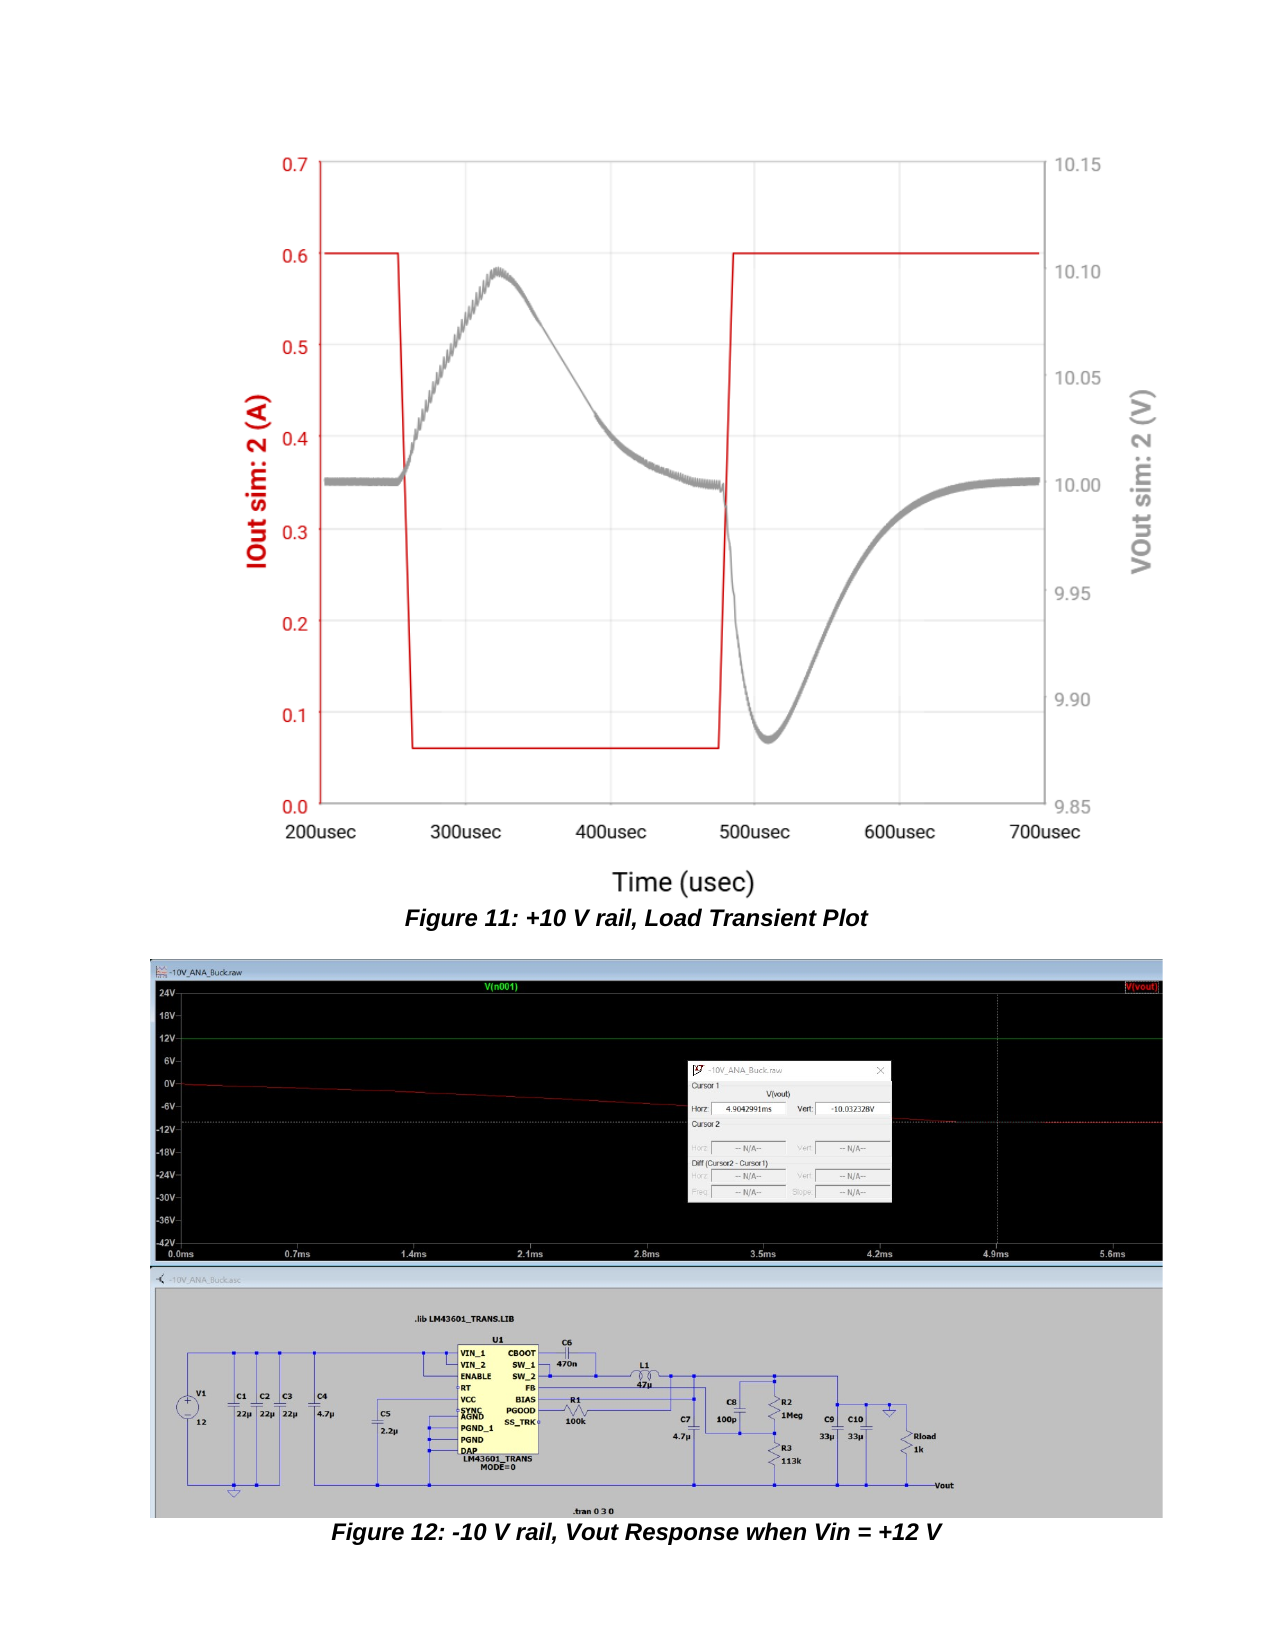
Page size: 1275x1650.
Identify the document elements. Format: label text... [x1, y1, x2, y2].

text Figure 11: +10 V rail, Load Transient Plot [150, 905, 1125, 932]
picture [150, 143, 1163, 905]
picture [150, 959, 1163, 1518]
text Figure 12: -10 V rail, Vout Response when Vin = +12 V [150, 1518, 1125, 1545]
